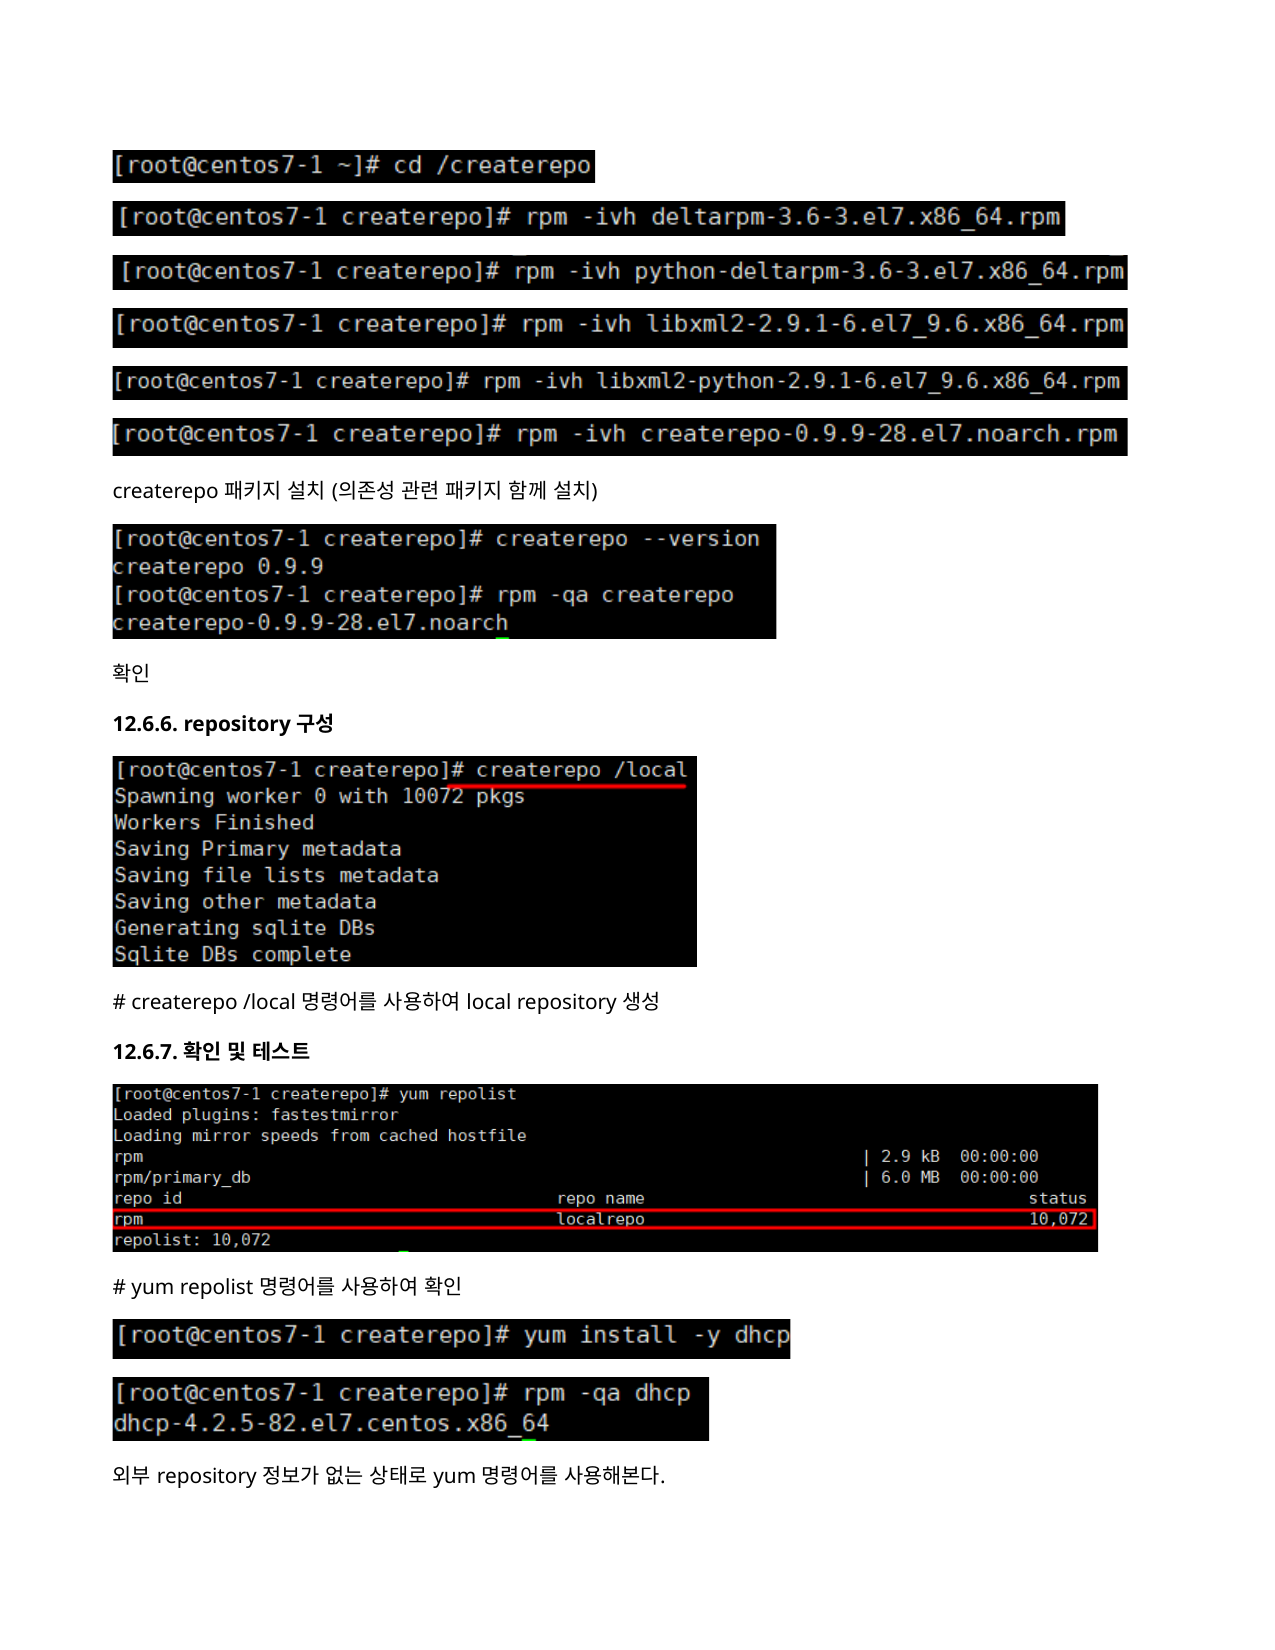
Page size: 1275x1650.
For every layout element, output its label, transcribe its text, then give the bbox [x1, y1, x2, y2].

text 12.6.6. repository 구성 [112, 707, 1162, 737]
picture [112, 366, 1128, 400]
picture [112, 1319, 791, 1359]
picture [112, 418, 1128, 456]
picture [112, 756, 697, 967]
text createrepo 패키지 설치 (의존성 관련 패키지 함께 설치) [112, 475, 1162, 505]
picture [112, 524, 777, 639]
picture [112, 201, 1066, 236]
text 12.6.7. 확인 및 테스트 [112, 1035, 1162, 1065]
text # createrepo /local 명령어를 사용하여 local repository 생성 [112, 986, 1162, 1016]
picture [112, 1084, 1099, 1252]
picture [112, 1377, 710, 1441]
text # yum repolist 명령어를 사용하여 확인 [112, 1270, 1162, 1301]
picture [112, 308, 1128, 348]
picture [112, 150, 596, 183]
text 확인 [112, 658, 1162, 688]
picture [112, 255, 1128, 290]
text 외부 repository 정보가 없는 상태로 yum 명령어를 사용해본다. [112, 1459, 1162, 1489]
